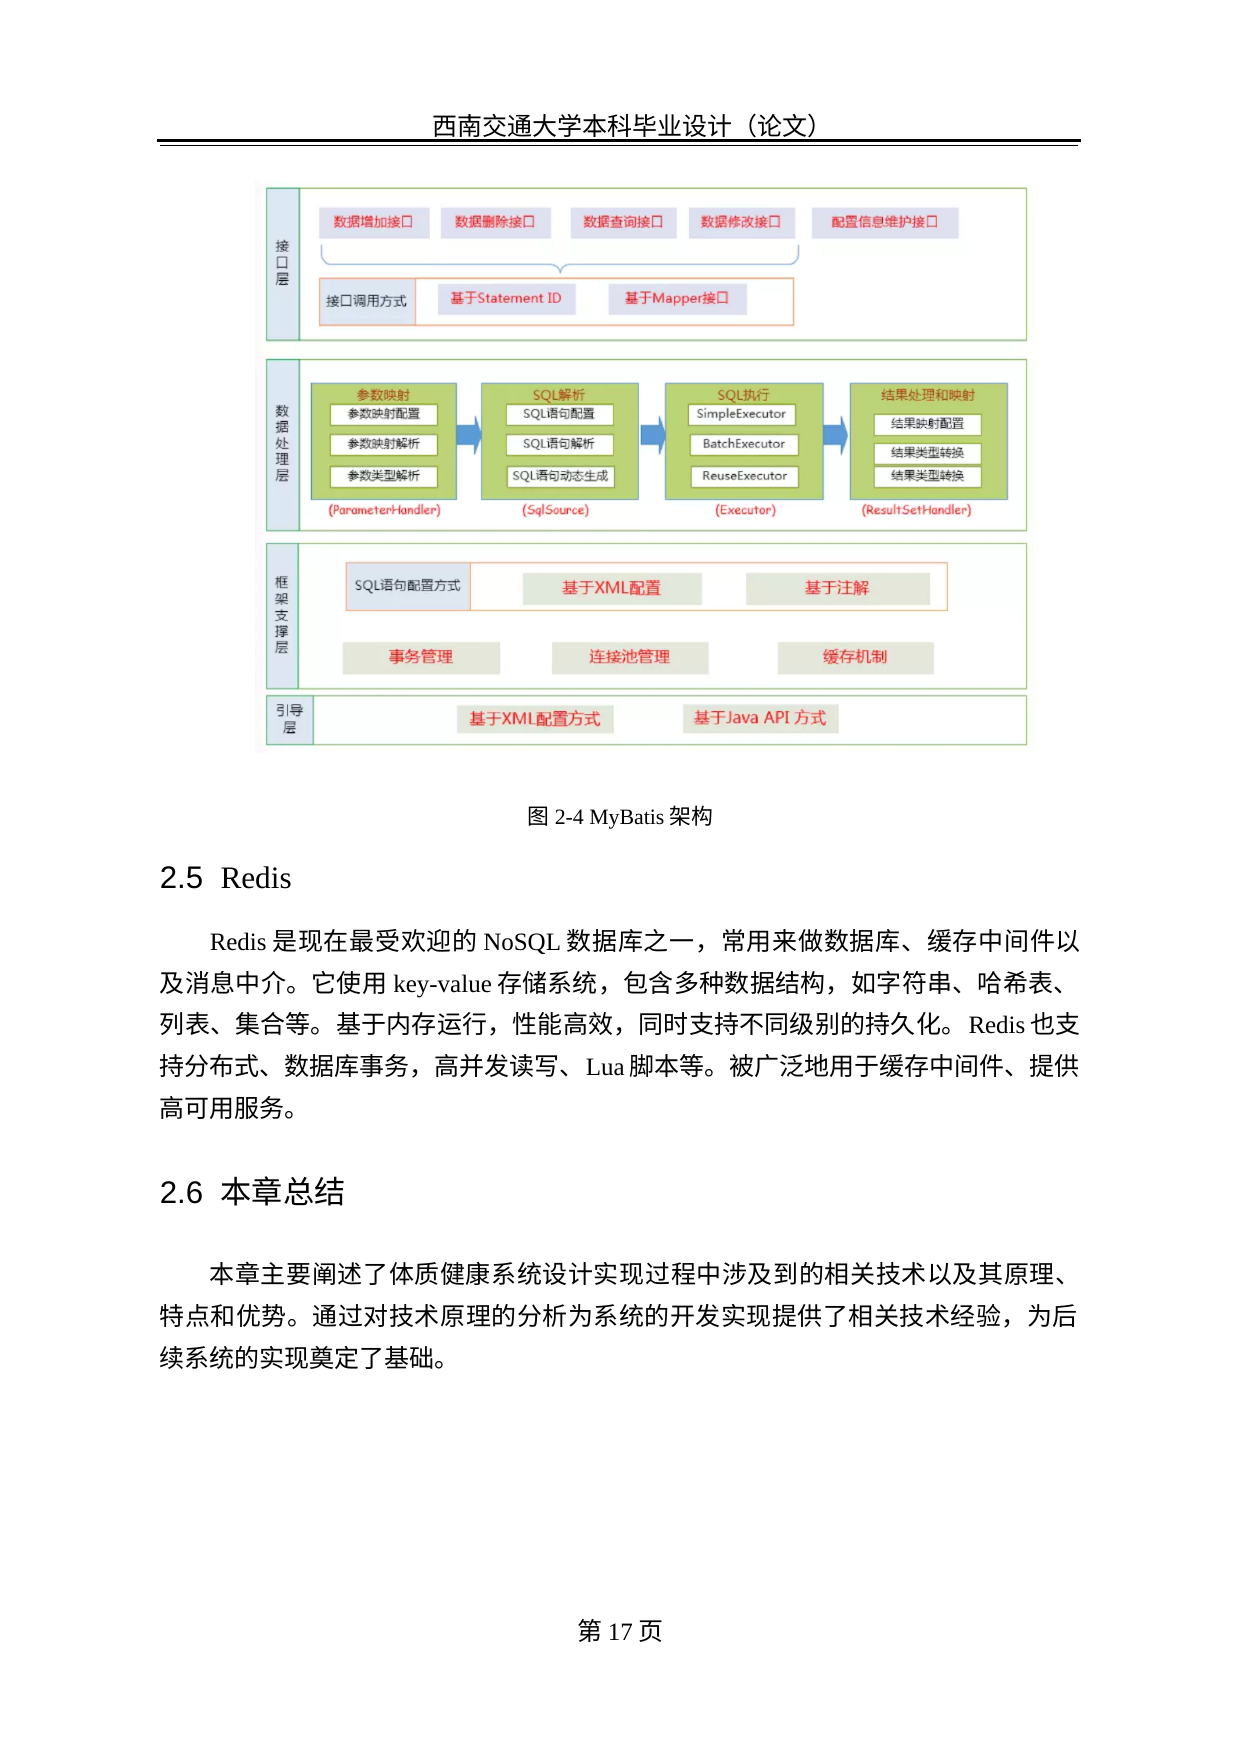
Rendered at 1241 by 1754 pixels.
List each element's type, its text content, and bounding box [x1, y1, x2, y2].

picture [249, 168, 1041, 764]
subtitle 本章总结 [159, 1148, 1081, 1231]
text Redis是现在最受欢迎的NoSQL数据库之一，常用来做数据库、缓存中间件以及消息中介。它使用key-value存储系统，包含多种数据结构，如字符串、哈希表、列表、集合等。基于内存运行，性能高效，同时支持不同级别的持久化。Redis也支持分布式、数据库事务，高并发读写、Lua脚本等。被广泛地用于缓存中间件、提供高可用服务。 [159, 919, 1081, 1127]
subtitle Redis [159, 856, 1081, 898]
text 本章主要阐述了体质健康系统设计实现过程中涉及到的相关技术以及其原理、特点和优势。通过对技术原理的分析为系统的开发实现提供了相关技术经验，为后续系统的实现奠定了基础。 [159, 1252, 1081, 1377]
text 图 2-4 MyBatis架构 [159, 794, 1081, 835]
